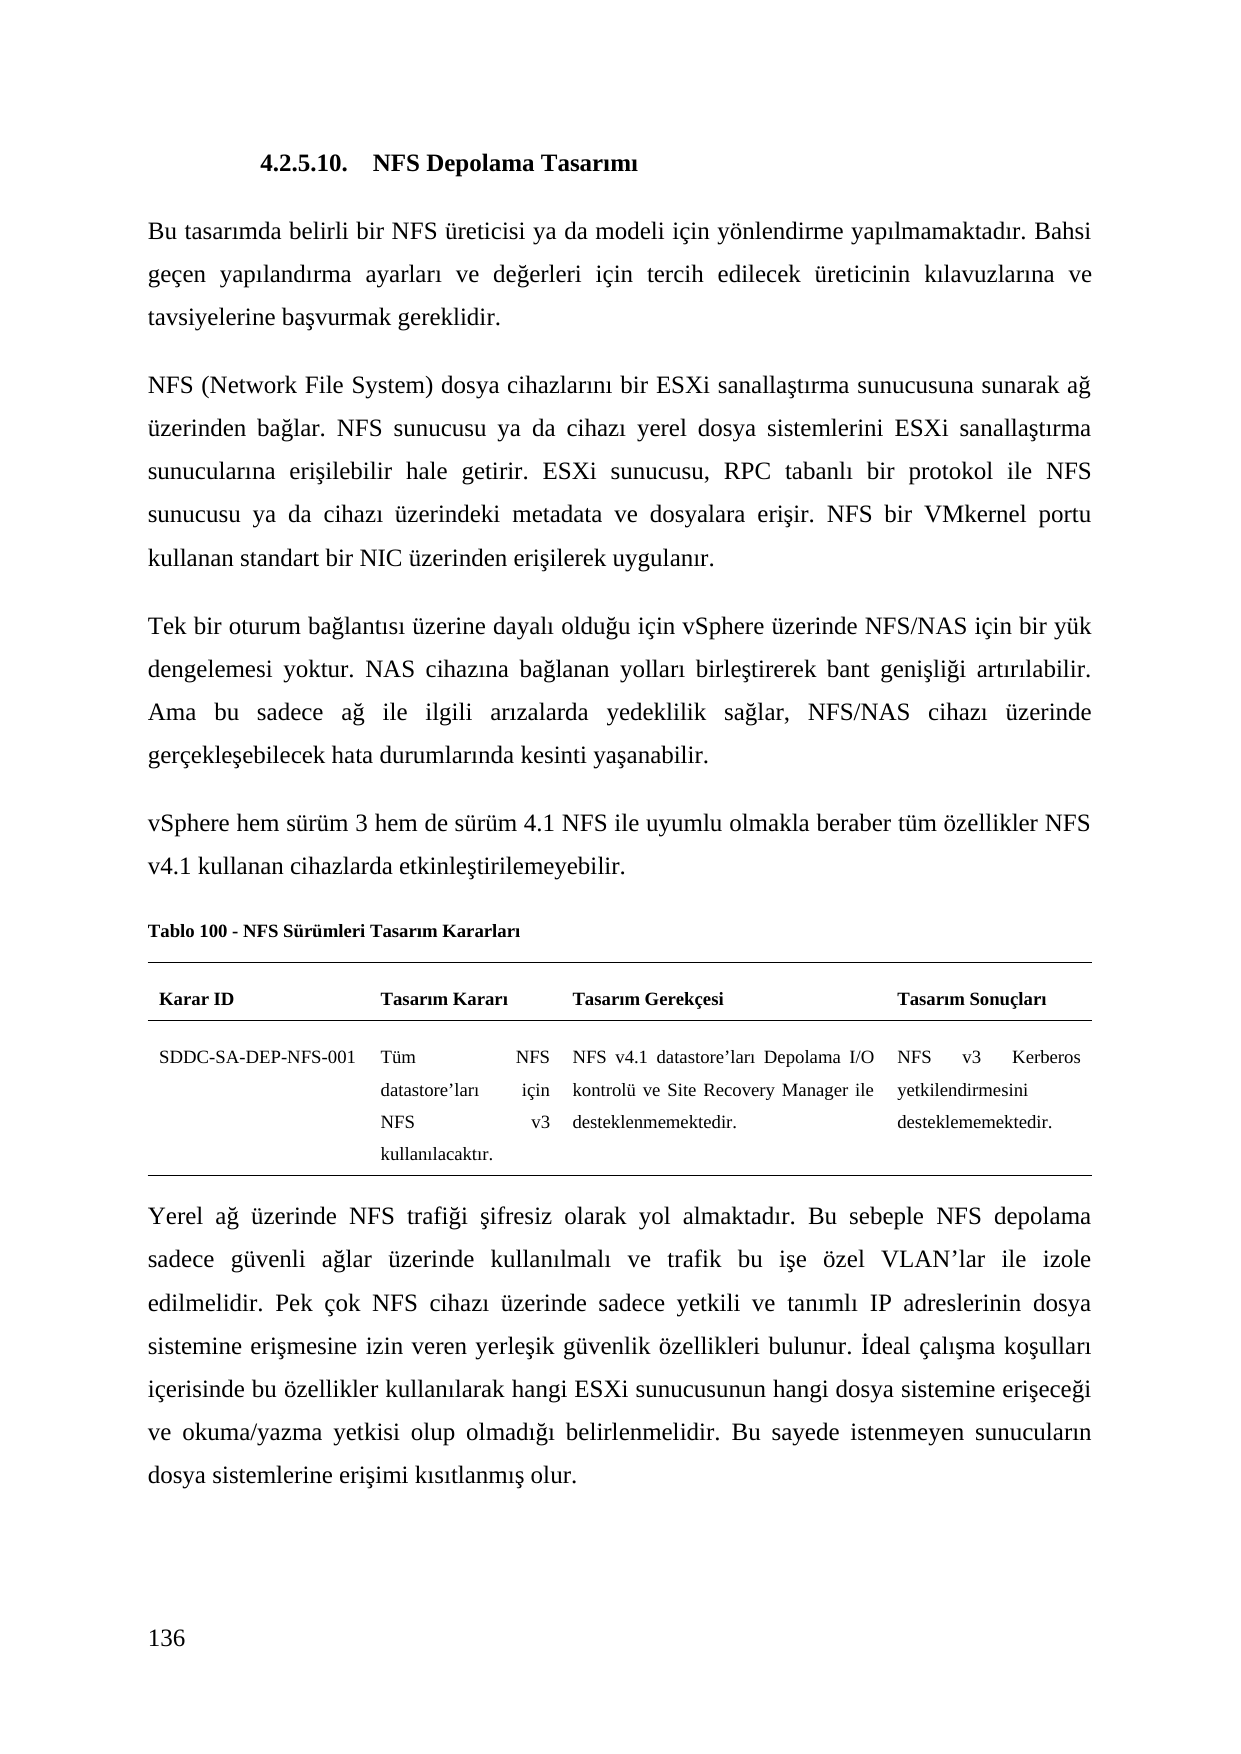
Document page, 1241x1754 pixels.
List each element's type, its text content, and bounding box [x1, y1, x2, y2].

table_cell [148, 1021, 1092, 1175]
text Bu tasarımda belirli bir NFS üreticisi ya da modeli için yönlendirme yapılmamaktadır. Bahsi geçen yapılandırma ayarları ve değerleri için tercih edilecek üreticinin kılavuzlarına ve tavsiyelerine başvurmak gereklidir. [148, 216, 1093, 331]
text vSphere hem sürüm 3 hem de sürüm 4.1 NFS ile uyumlu olmakla beraber tüm özellikler NFS v4.1 kullanan cihazlarda etkinleştirilemeyebilir. [148, 808, 1093, 880]
text Tablo 100 - NFS Sürümleri Tasarım Kararları [148, 919, 1093, 941]
text NFS (Network File System) dosya cihazlarını bir ESXi sanallaştırma sunucusuna sunarak ağ üzerinden bağlar. NFS sunucusu ya da cihazı yerel dosya sistemlerini ESXi sanallaştırma sunucularına erişilebilir hale getirir. ESXi sunucusu, RPC tabanlı bir protokol ile NFS sunucusu ya da cihazı üzerindeki metadata ve dosyalara erişir. NFS bir VMkernel portu kullanan standart bir NIC üzerinden erişilerek uygulanır. [148, 370, 1093, 571]
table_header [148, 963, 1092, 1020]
text Tek bir oturum bağlantısı üzerine dayalı olduğu için vSphere üzerinde NFS/NAS için bir yük dengelemesi yoktur. NAS cihazına bağlanan yolları birleştirerek bant genişliği artırılabilir. Ama bu sadece ağ ile ilgili arızalarda yedeklilik sağlar, NFS/NAS cihazı üzerinde gerçekleşebilecek hata durumlarında kesinti yaşanabilir. [148, 611, 1093, 769]
list NFS Depolama Tasarımı [260, 148, 1093, 176]
text Yerel ağ üzerinde NFS trafiği şifresiz olarak yol almaktadır. Bu sebeple NFS depolama sadece güvenli ağlar üzerinde kullanılmalı ve trafik bu işe özel VLAN’lar ile izole edilmelidir. Pek çok NFS cihazı üzerinde sadece yetkili ve tanımlı IP adreslerinin dosya sistemine erişmesine izin veren yerleşik güvenlik özellikleri bulunur. İdeal çalışma koşulları içerisinde bu özellikler kullanılarak hangi ESXi sunucusunun hangi dosya sistemine erişeceği ve okuma/yazma yetkisi olup olmadığı belirlenmelidir. Bu sayede istenmeyen sunucuların dosya sistemlerine erişimi kısıtlanmış olur. [148, 1201, 1093, 1489]
